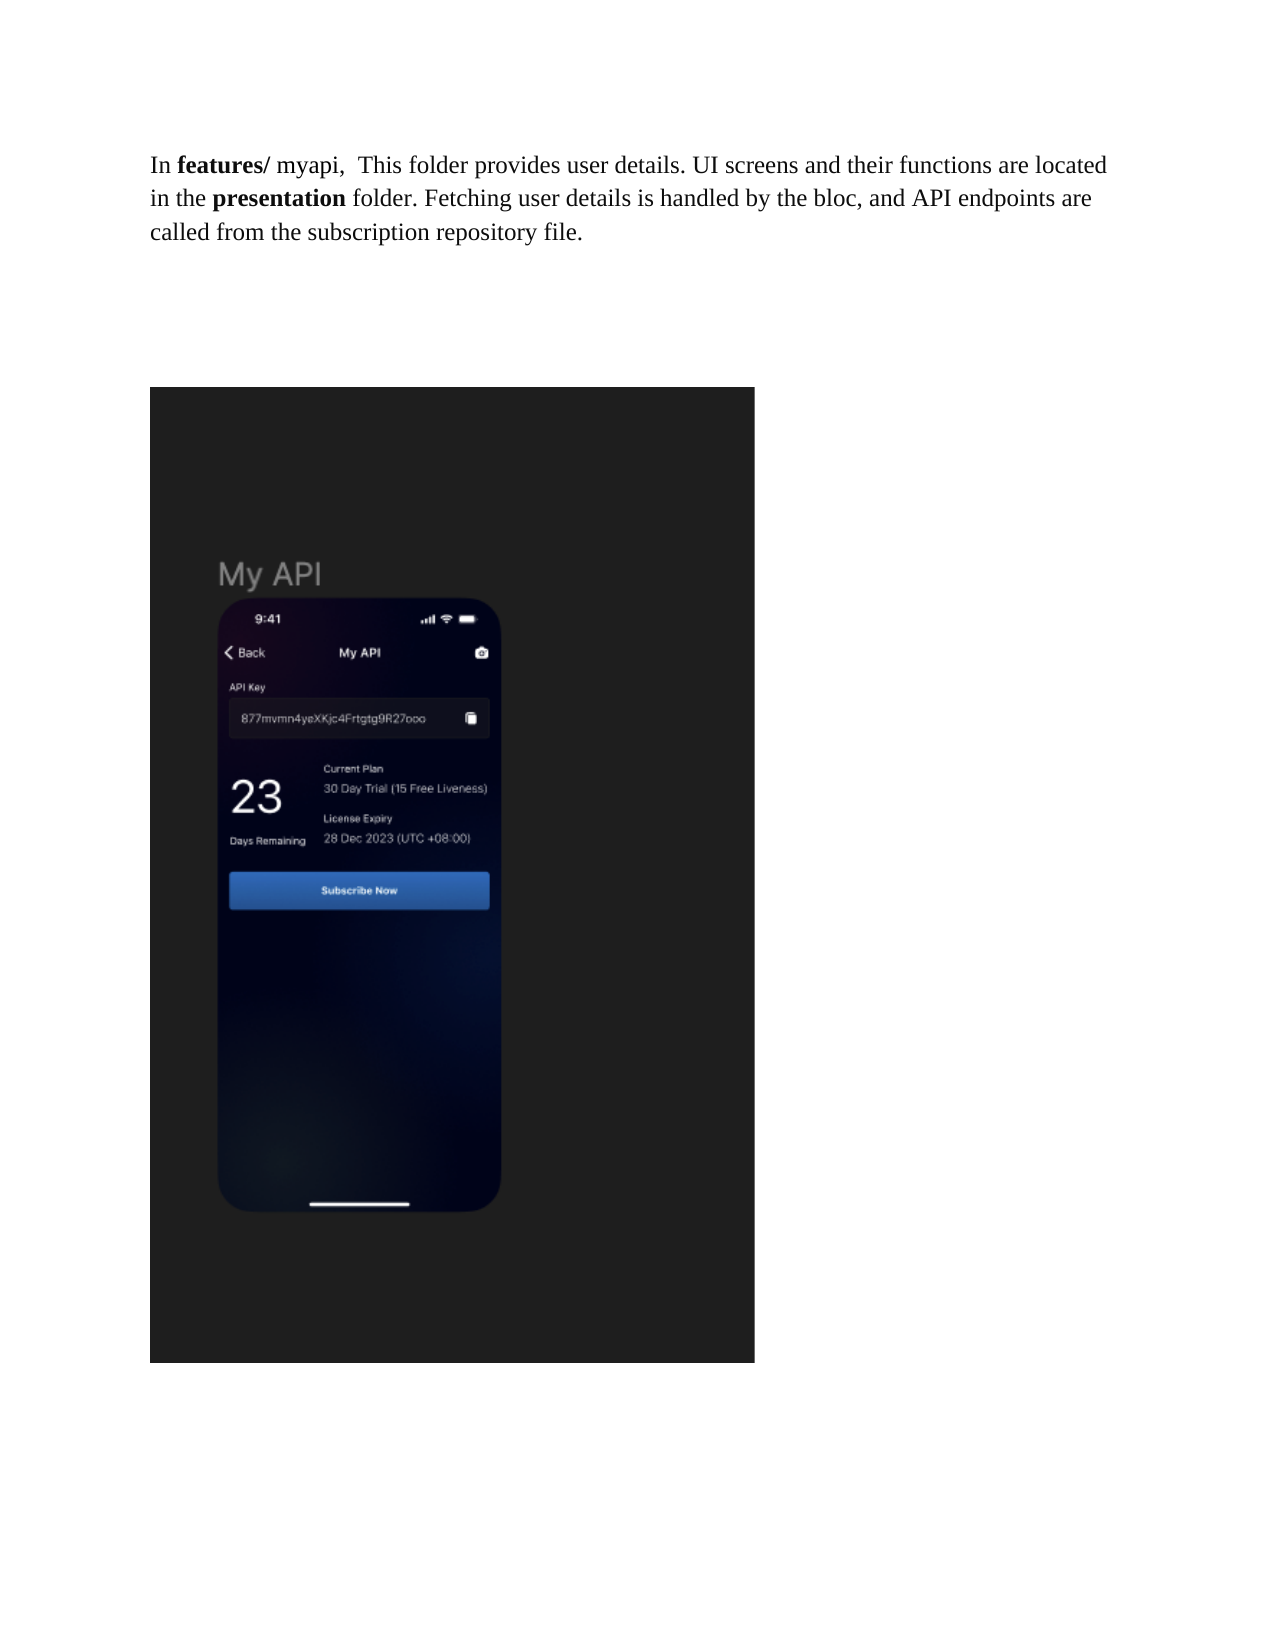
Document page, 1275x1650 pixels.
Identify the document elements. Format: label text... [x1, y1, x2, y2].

picture [150, 387, 755, 1363]
text In features/ myapi, This folder provides user details. UI screens and their functions are located in the presentation folder. Fetching user details is handled by the bloc, and API endpoints are called from the subscription repository file. [150, 150, 1125, 245]
